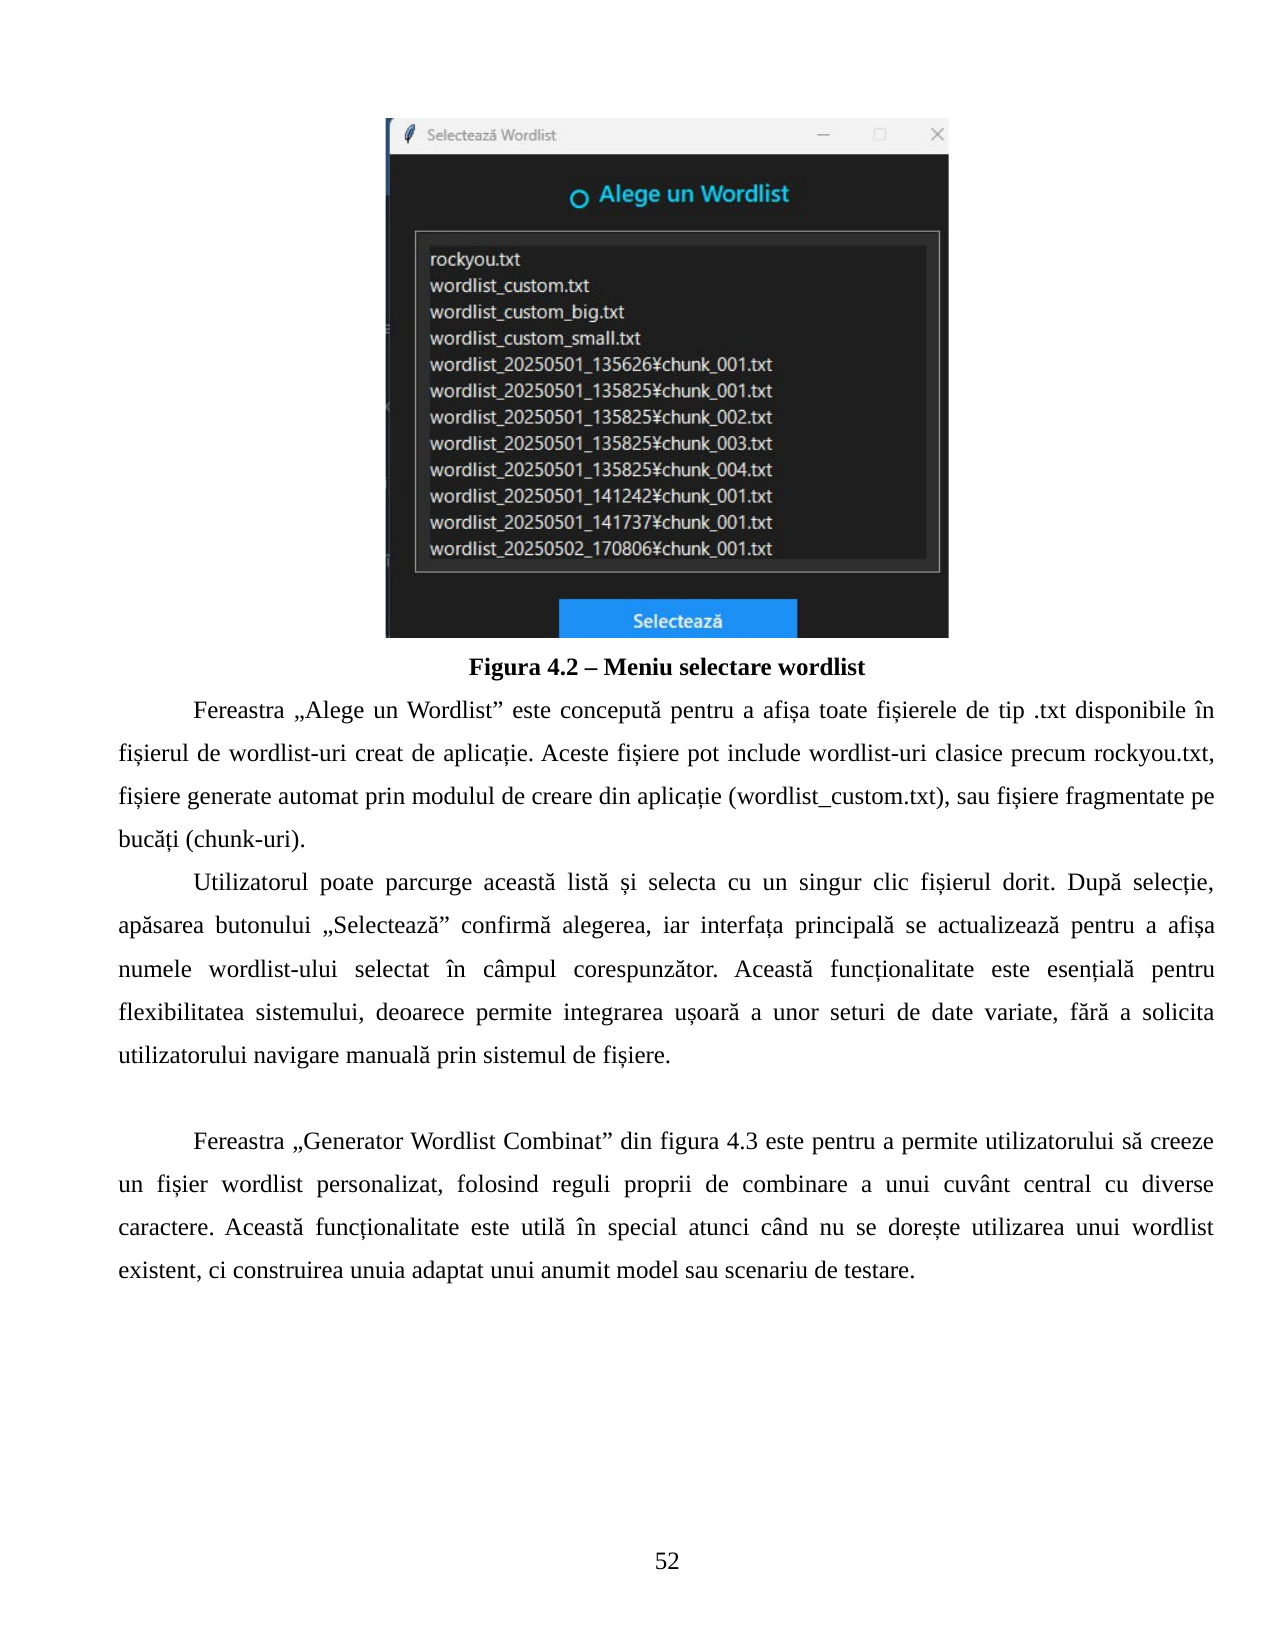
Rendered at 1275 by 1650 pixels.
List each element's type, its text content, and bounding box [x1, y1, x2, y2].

text Figura 4.2 – Meniu selectare wordlist [118, 652, 1216, 681]
picture [385, 118, 949, 638]
text Fereastra „Alege un Wordlist” este concepută pentru a afișa toate fișierele de tip .txt disponibile în fișierul de wordlist-uri creat de aplicație. Aceste fișiere pot include wordlist-uri clasice precum rockyou.txt, fișiere generate automat prin modulul de creare din aplicație (wordlist_custom.txt), sau fișiere fragmentate pe bucăți (chunk-uri). [118, 695, 1216, 853]
text Utilizatorul poate parcurge această listă și selecta cu un singur clic fișierul dorit. După selecție, apăsarea butonului „Selectează” confirmă alegerea, iar interfața principală se actualizează pentru a afișa numele wordlist-ului selectat în câmpul corespunzător. Această funcționalitate este esențială pentru flexibilitatea sistemului, deoarece permite integrarea ușoară a unor seturi de date variate, fără a solicita utilizatorului navigare manuală prin sistemul de fișiere. [118, 867, 1216, 1069]
text Fereastra „Generator Wordlist Combinat” din figura 4.3 este pentru a permite utilizatorului să creeze un fișier wordlist personalizat, folosind reguli proprii de combinare a unui cuvânt central cu diverse caractere. Această funcționalitate este utilă în special atunci când nu se dorește utilizarea unui wordlist existent, ci construirea unuia adaptat unui anumit model sau scenariu de testare. [118, 1126, 1216, 1284]
